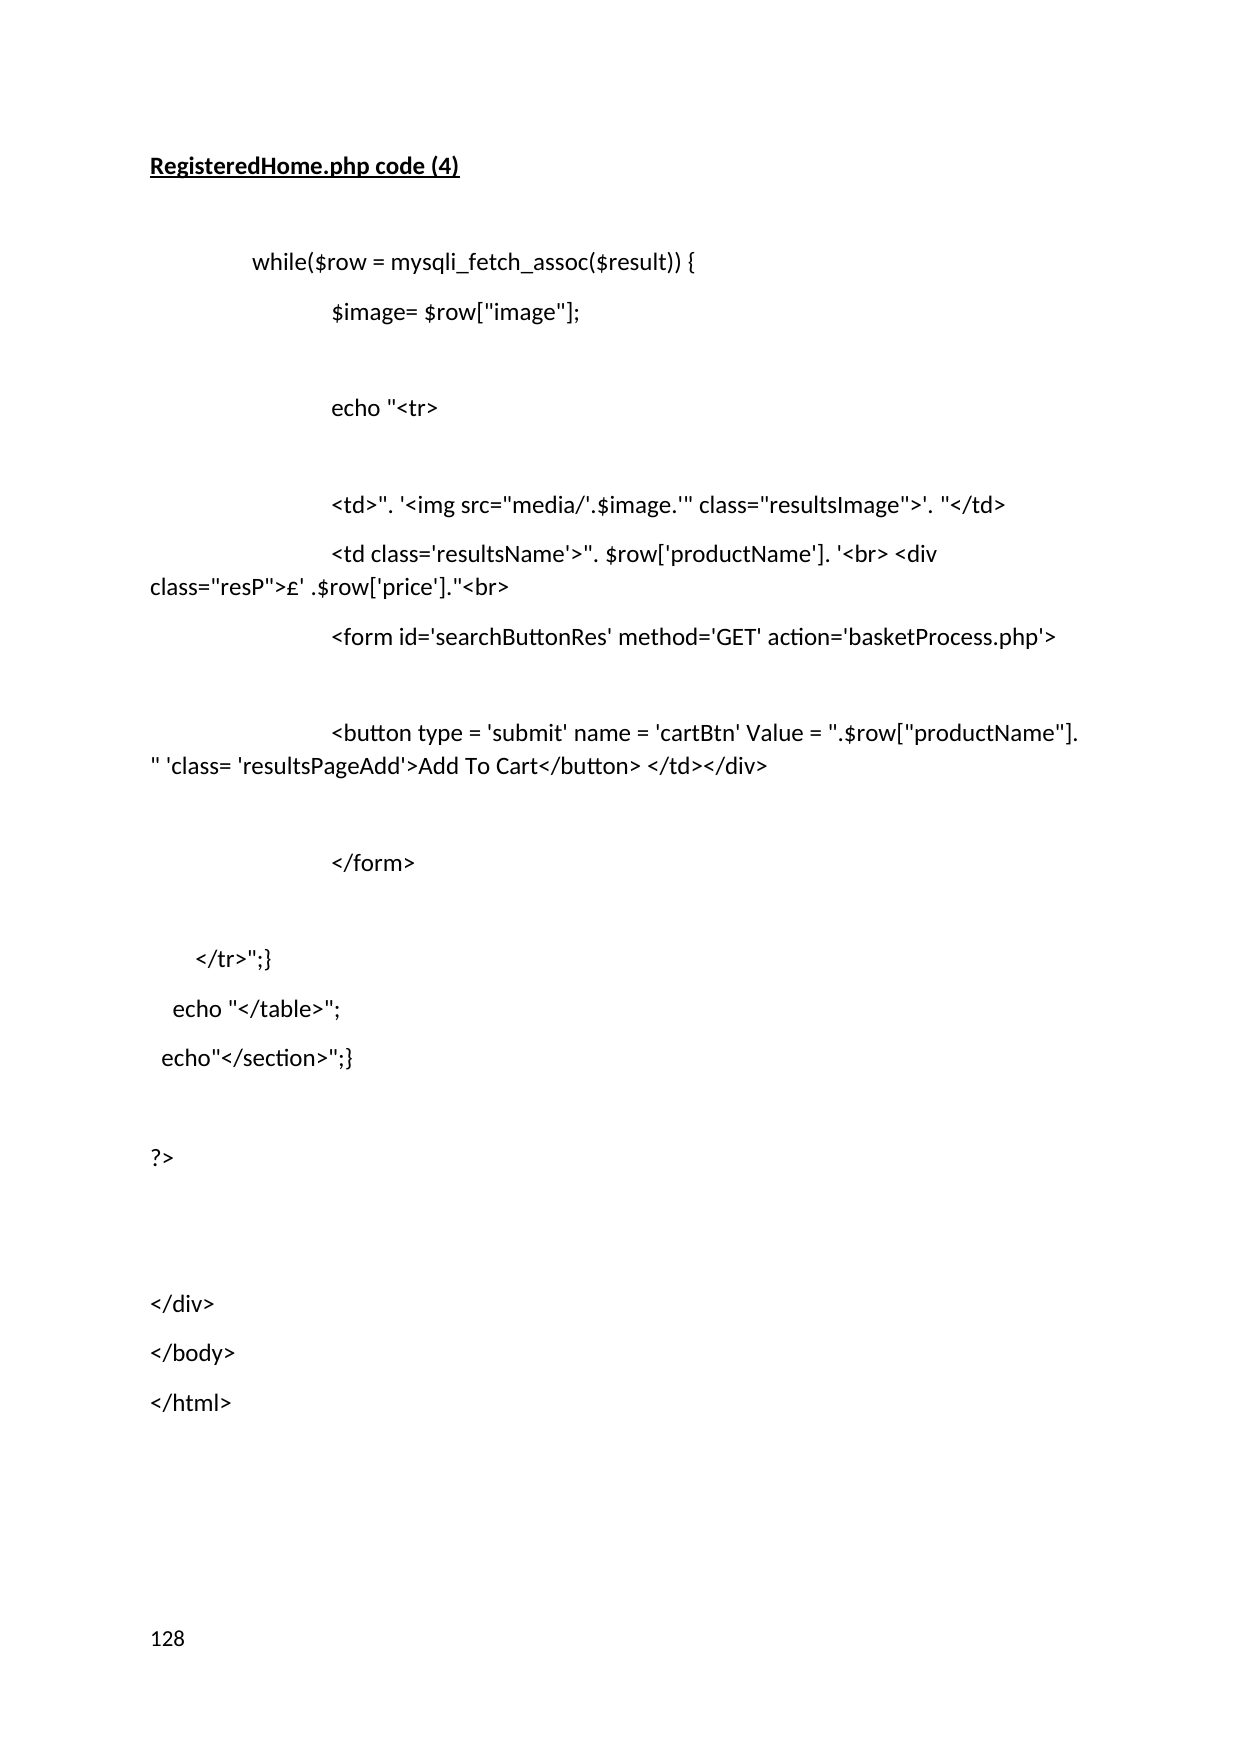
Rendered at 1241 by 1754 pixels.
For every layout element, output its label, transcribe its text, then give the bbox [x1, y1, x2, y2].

text </tr>";} [150, 943, 1090, 974]
text $image= $row["image"]; [150, 296, 1090, 327]
text <td>". '<img src="media/'.$image.'" class="resultsImage">'. "</td> [150, 489, 1090, 519]
text <form id='searchButtonRes' method='GET' action='basketProcess.php'> [150, 621, 1090, 652]
text RegisteredHome.php code (4) [150, 150, 1090, 181]
text ?> [150, 1142, 1090, 1172]
text echo "</table>"; [150, 993, 1090, 1023]
text <td class='resultsName'>". $row['productName']. '<br> <div class="resP">£' .$row['price']."<br> [150, 538, 1090, 602]
text </div> [150, 1288, 1090, 1318]
text <button type = 'submit' name = 'cartBtn' Value = ".$row["productName"]. " 'class= 'resultsPageAdd'>Add To Cart</button> </td></div> [150, 717, 1090, 781]
text echo "<tr> [150, 392, 1090, 423]
text </form> [150, 847, 1090, 877]
text echo"</section>";} [150, 1042, 1090, 1073]
text while($row = mysqli_fetch_assoc($result)) { [150, 246, 1090, 277]
text </body> [150, 1337, 1090, 1368]
text </html> [150, 1387, 1090, 1418]
